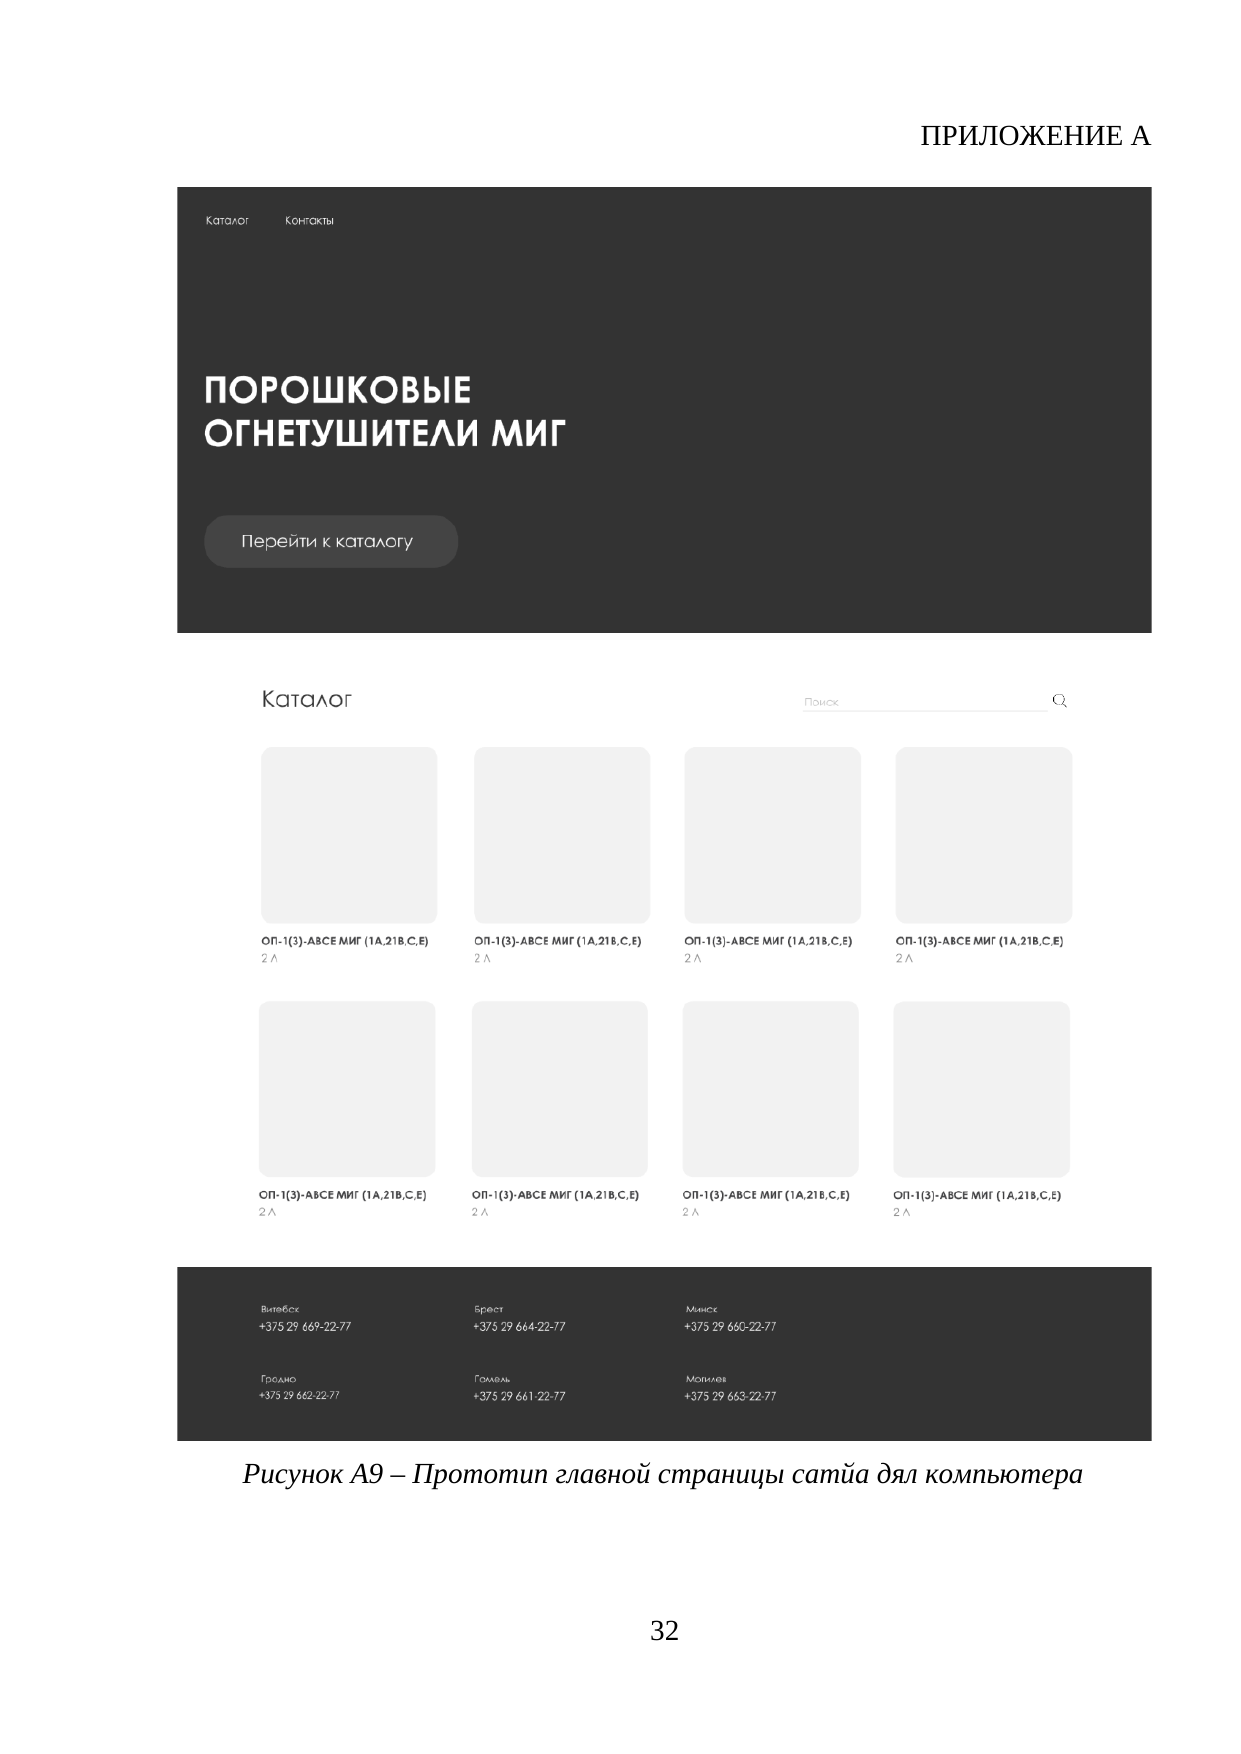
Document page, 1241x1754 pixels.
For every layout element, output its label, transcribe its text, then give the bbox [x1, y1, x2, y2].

text Рисунок А9 – Прототип главной страницы сатйа дял компьютера [177, 1456, 1152, 1490]
picture [177, 187, 1152, 1441]
text ПРИЛОЖЕНИЕ А [177, 118, 1152, 152]
